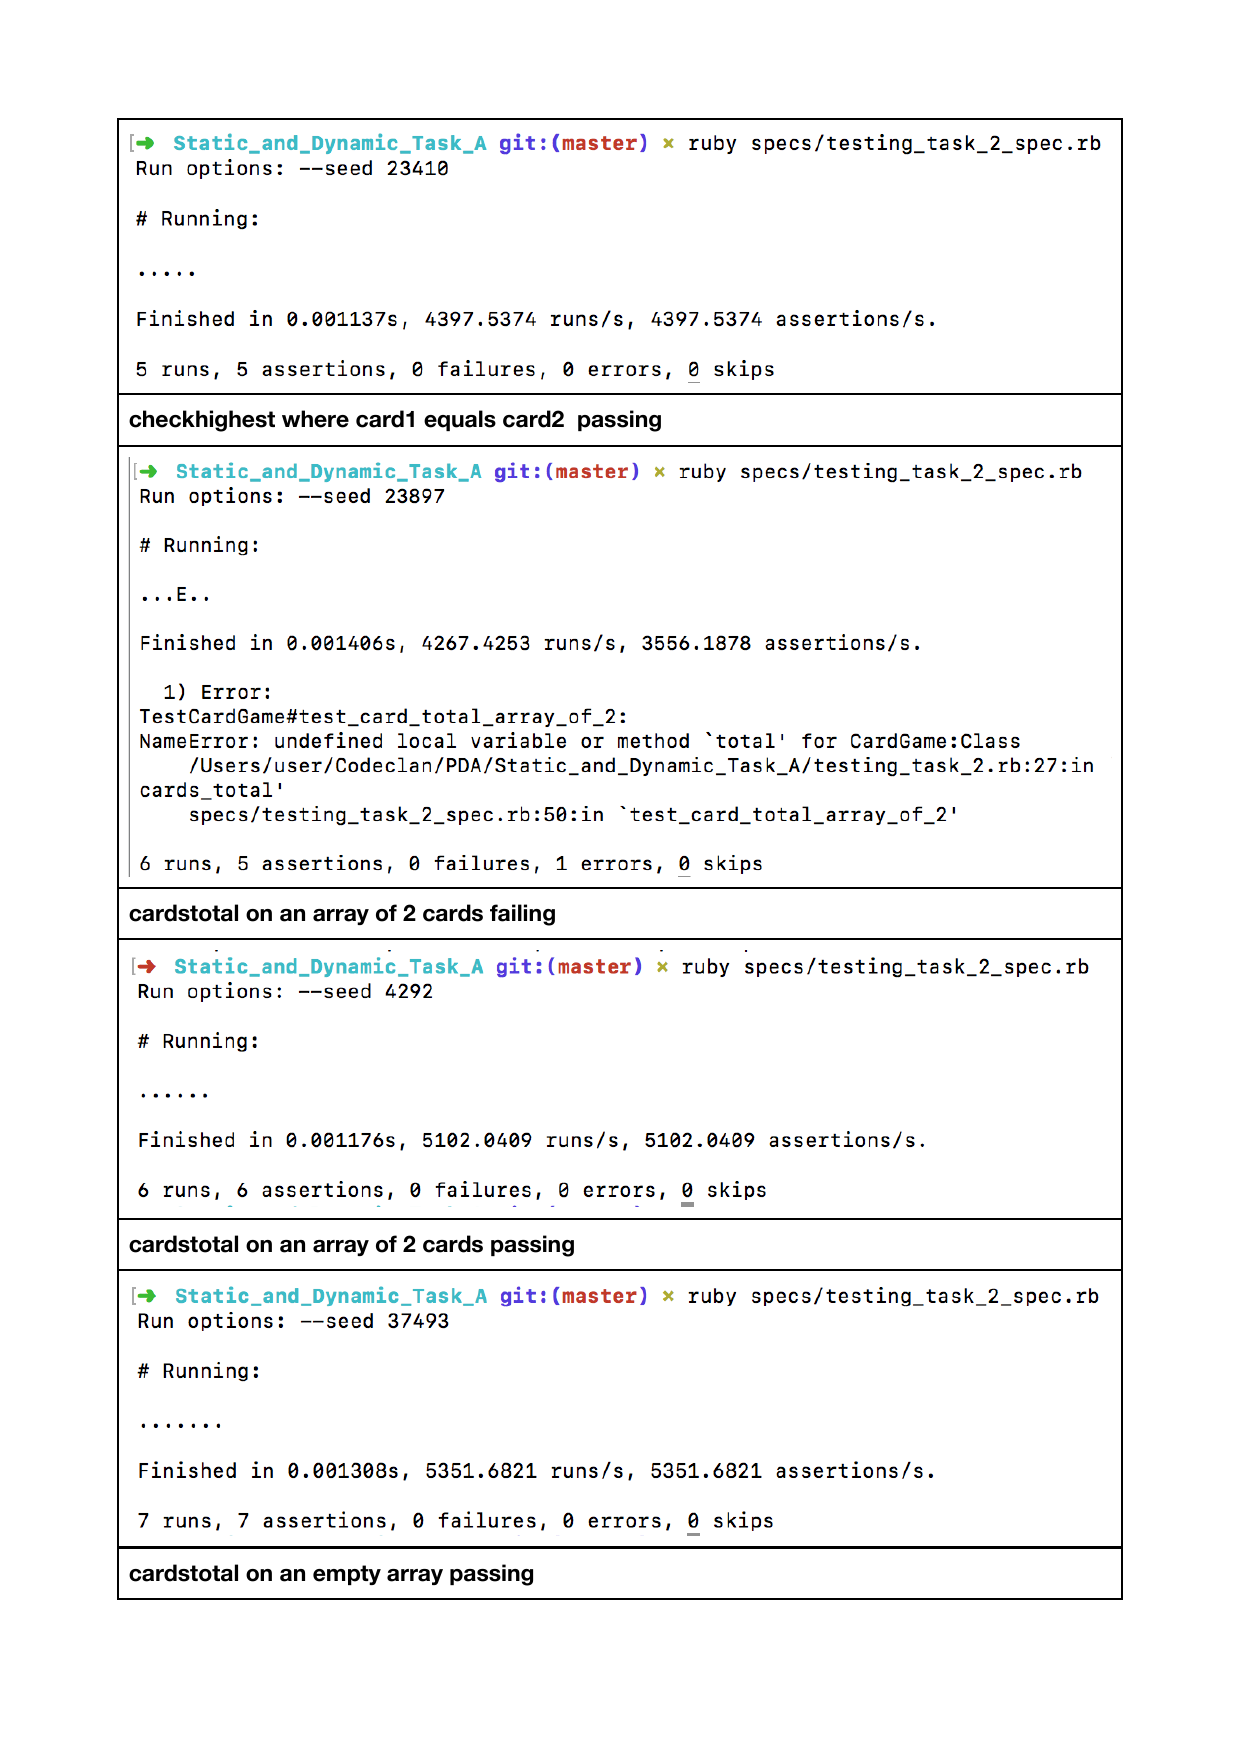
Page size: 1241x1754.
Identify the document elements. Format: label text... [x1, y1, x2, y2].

table_cell [119, 940, 1121, 1217]
table_cell cardstotal on an array of 2 cards failing [119, 889, 1121, 938]
picture [128, 130, 1112, 383]
table_cell [119, 1271, 1121, 1546]
picture [128, 457, 1112, 877]
picture [128, 1281, 1112, 1536]
table_cell [119, 120, 1121, 393]
table_cell [119, 447, 1121, 887]
table_cell cardstotal on an empty array passing [119, 1549, 1121, 1598]
picture [128, 950, 1112, 1207]
table_cell cardstotal on an array of 2 cards passing [119, 1220, 1121, 1269]
table_cell checkhighest where card1 equals card2 passing [119, 395, 1121, 445]
